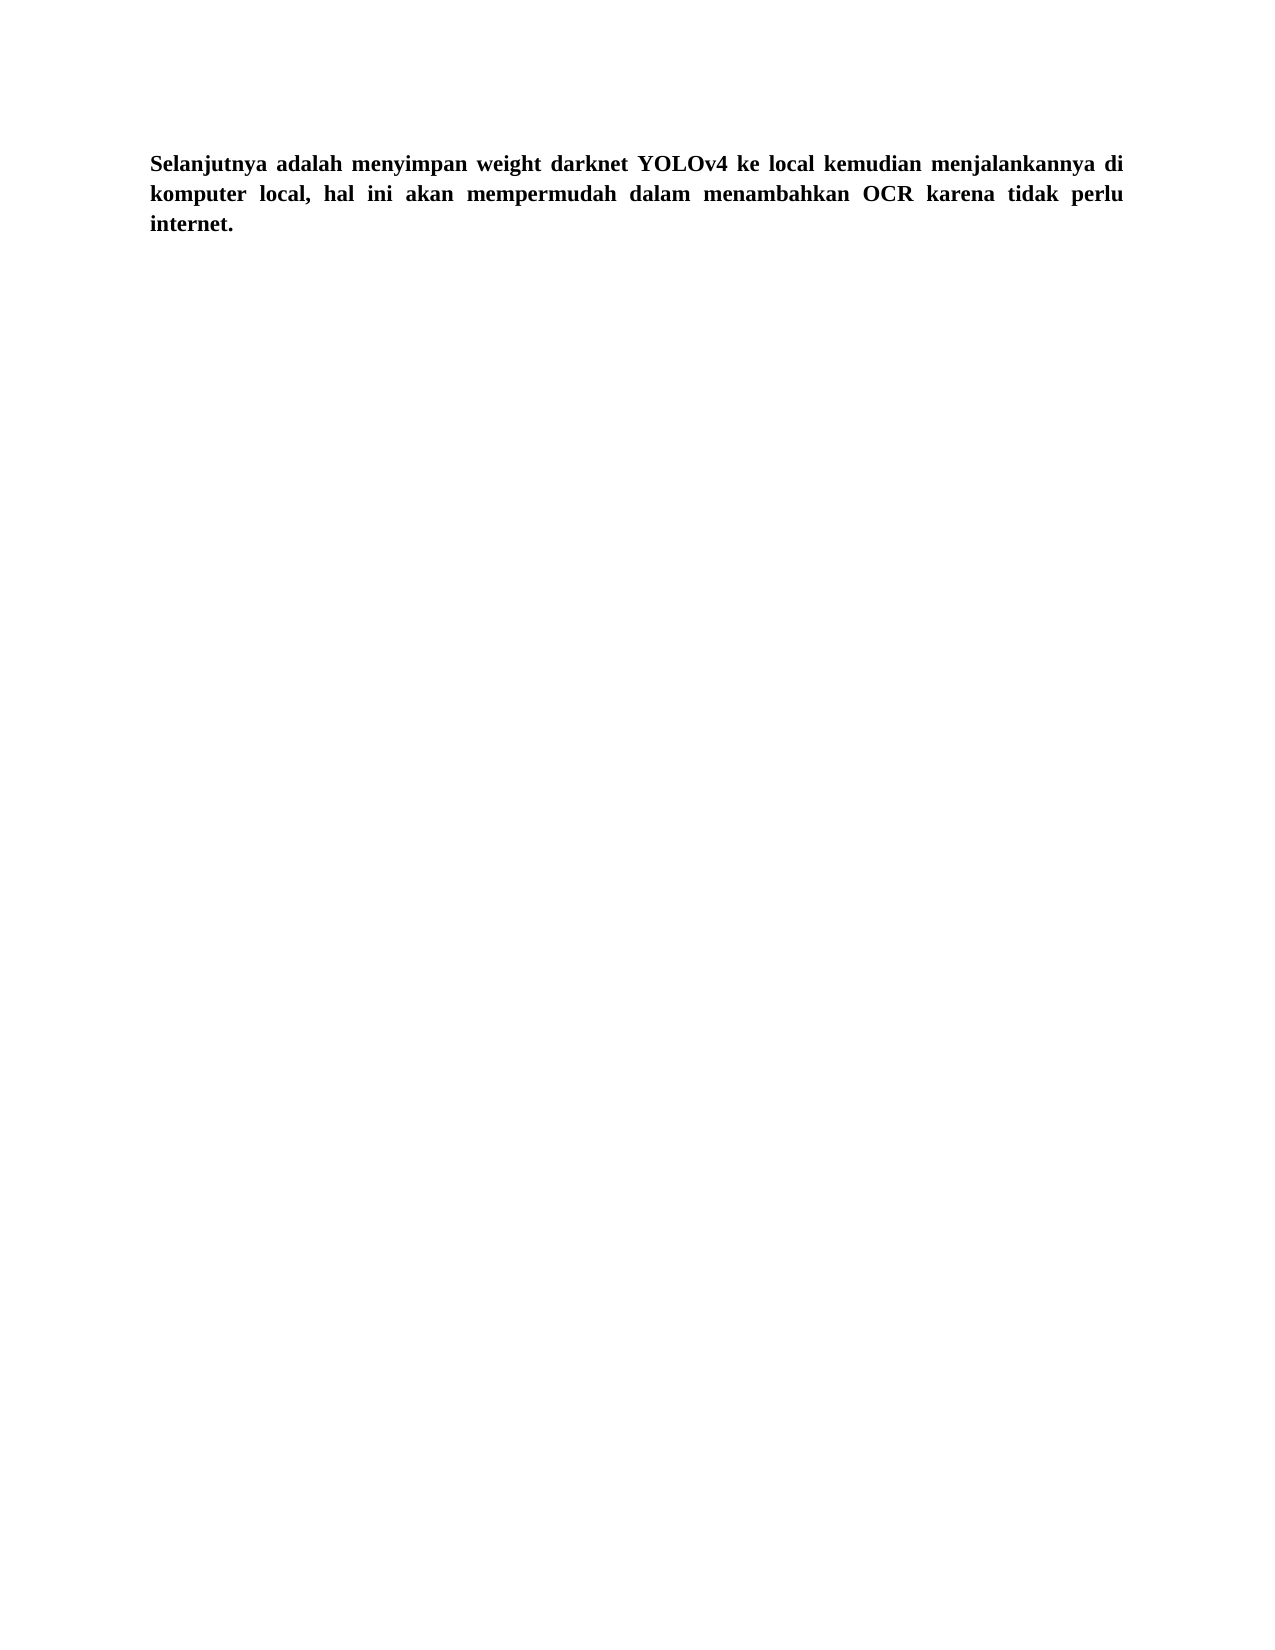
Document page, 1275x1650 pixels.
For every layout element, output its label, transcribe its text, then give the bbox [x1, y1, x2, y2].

text Selanjutnya adalah menyimpan weight darknet YOLOv4 ke local kemudian menjalankannya di komputer local, hal ini akan mempermudah dalam menambahkan OCR karena tidak perlu internet. [150, 150, 1125, 237]
